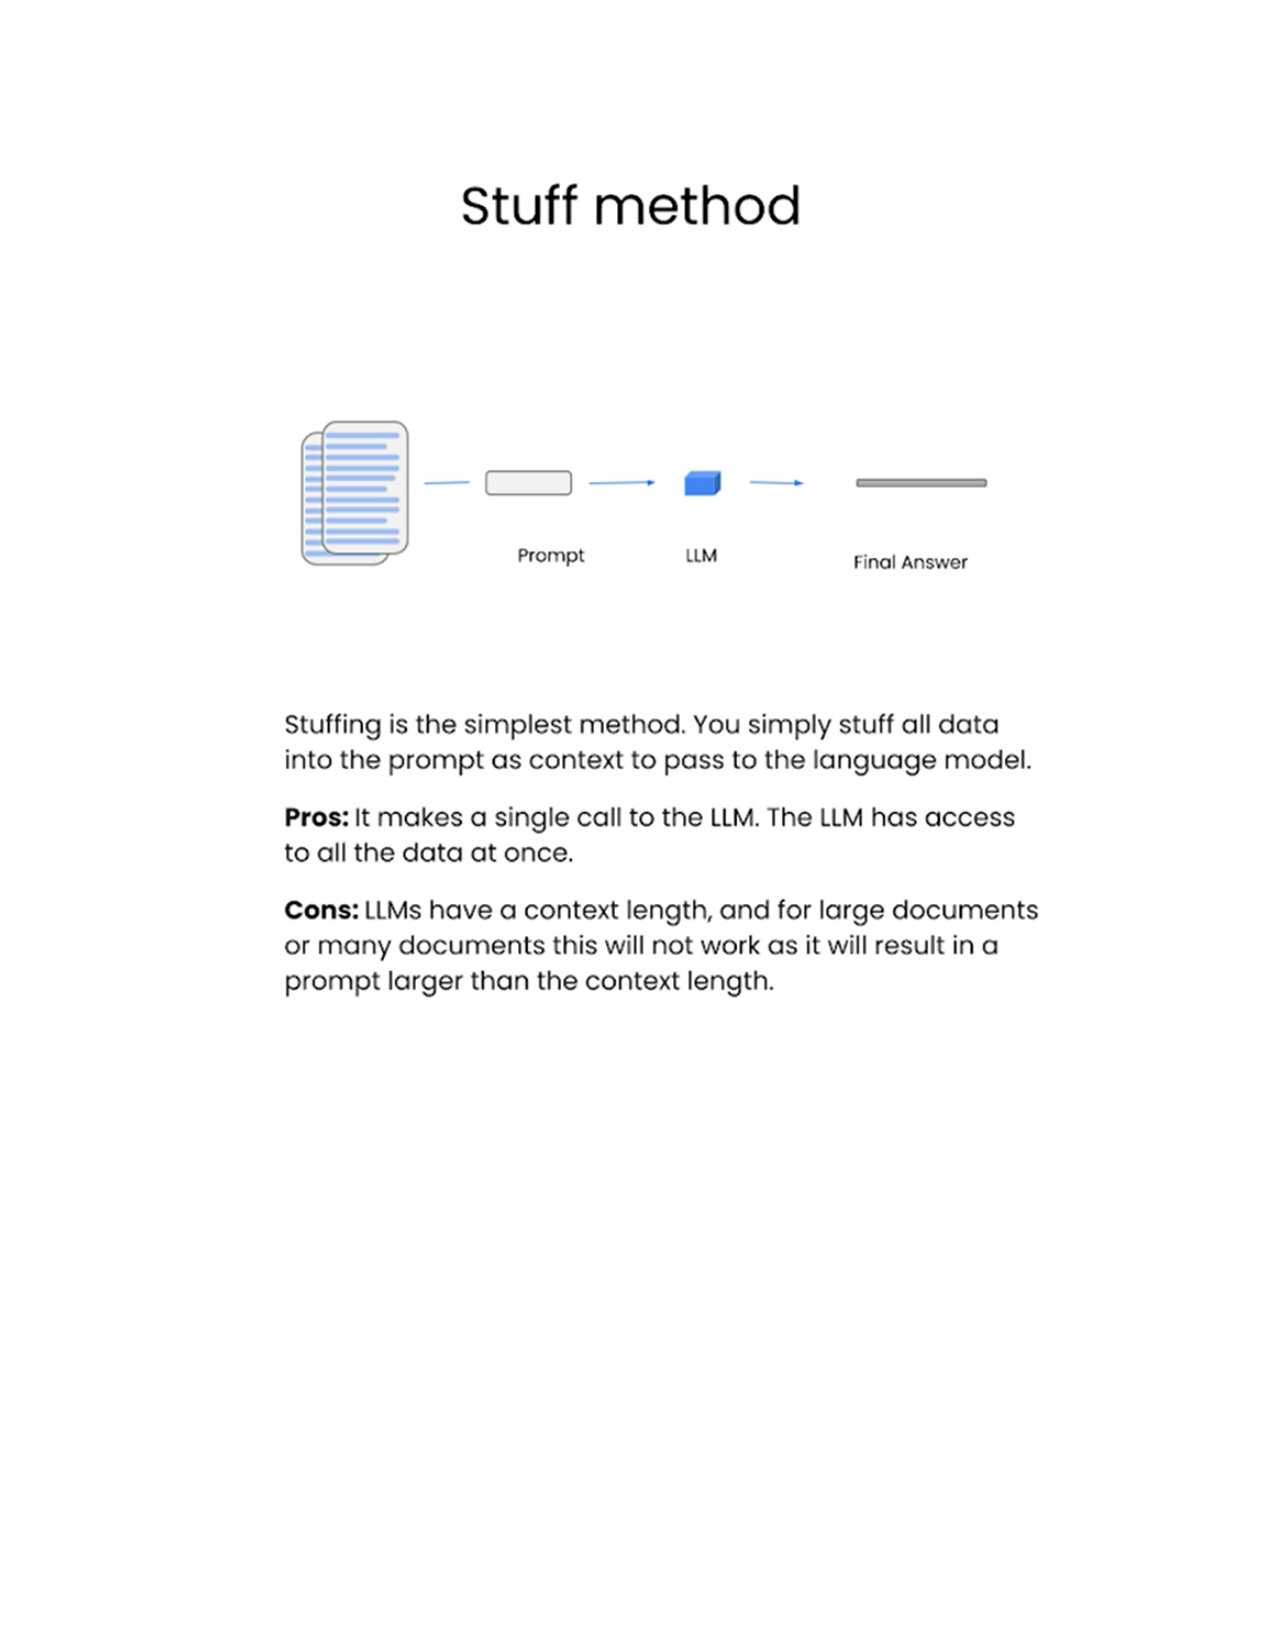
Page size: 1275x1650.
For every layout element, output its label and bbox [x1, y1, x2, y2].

picture [150, 150, 1125, 1079]
